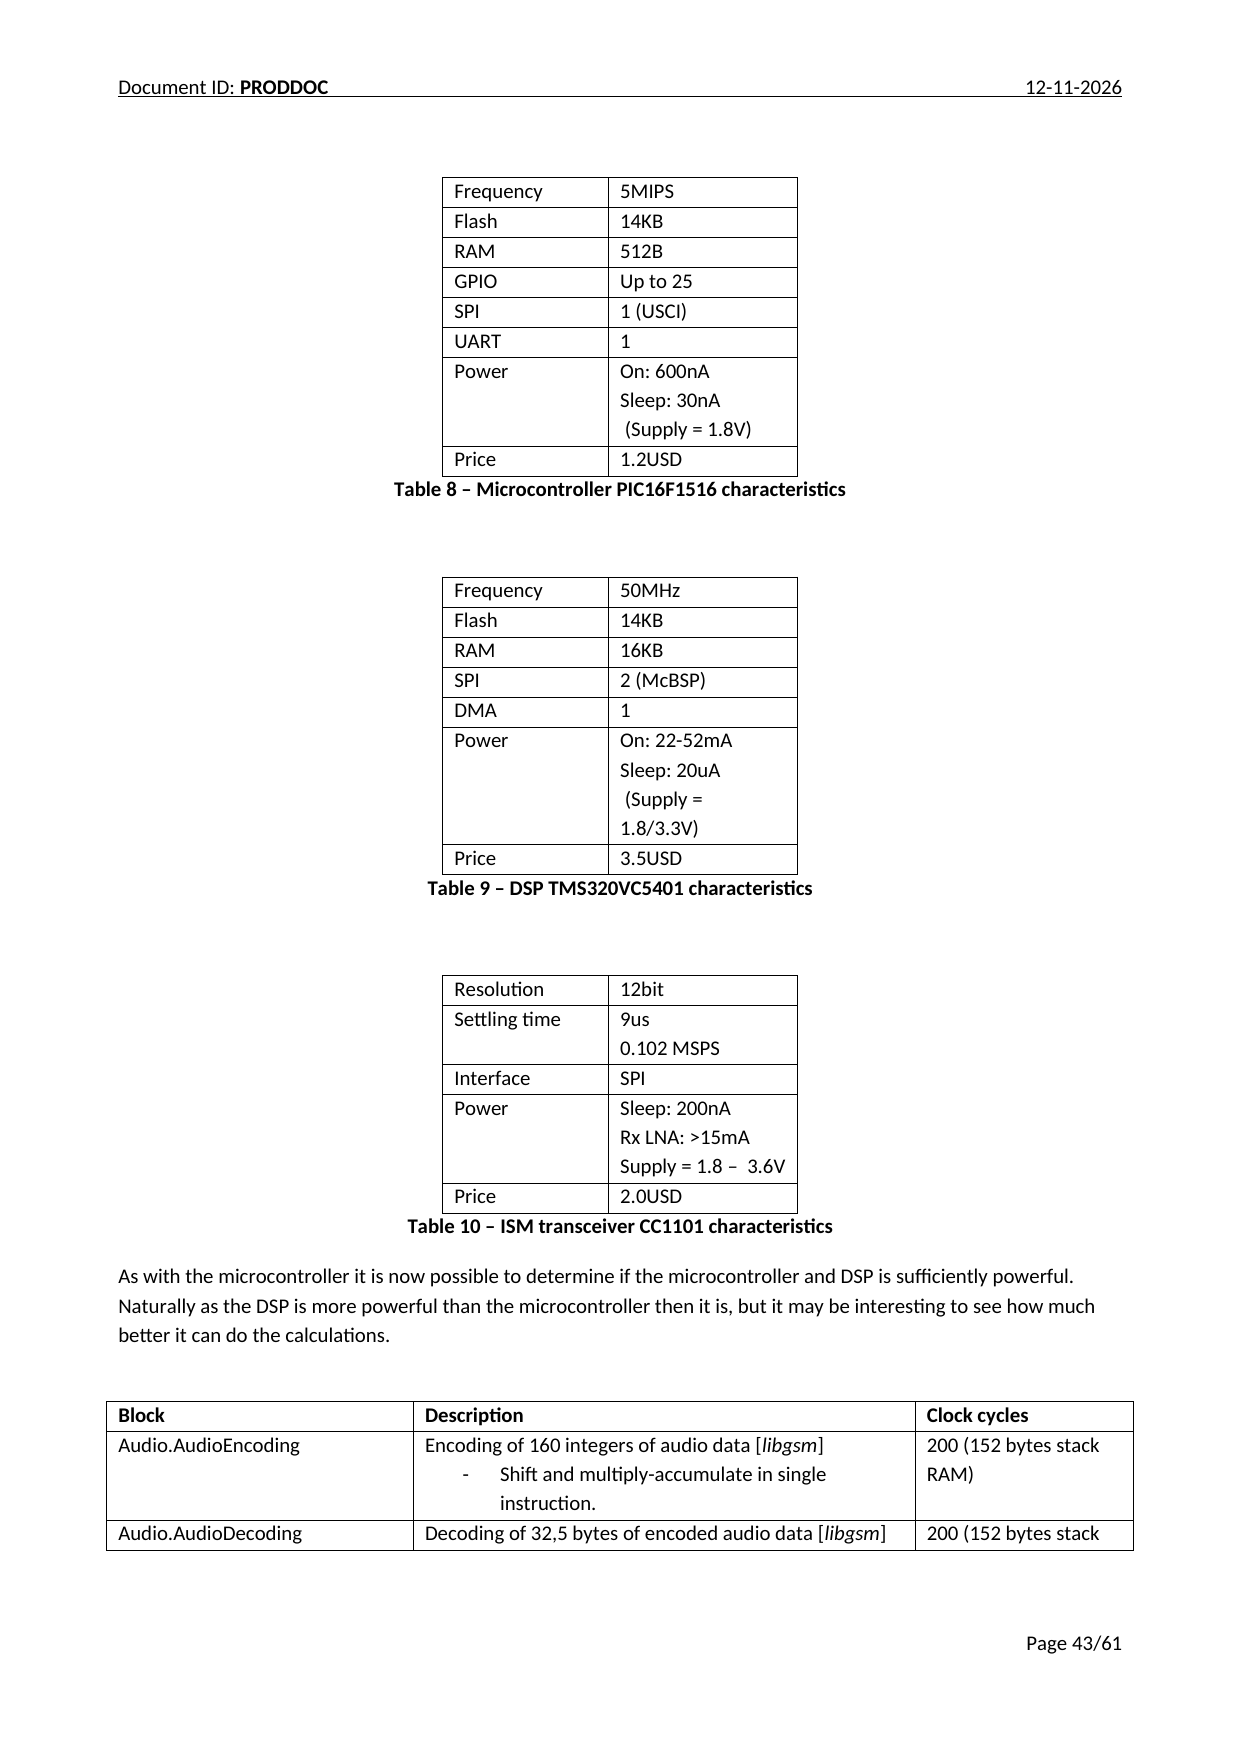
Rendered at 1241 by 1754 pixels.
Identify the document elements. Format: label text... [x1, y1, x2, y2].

table_cell Flash [443, 608, 608, 637]
table_cell Power [443, 1095, 608, 1183]
table_header 5MIPS [609, 178, 797, 207]
table_cell 1.2USD [609, 447, 797, 476]
table_header Frequency [443, 178, 608, 207]
table_header 12bit [609, 976, 797, 1005]
table_cell Audio.AudioEncoding [107, 1432, 413, 1519]
table_cell Power [443, 728, 608, 844]
table_header Frequency [443, 578, 608, 607]
table_cell 14KB [609, 608, 797, 637]
text Table 10 – ISM transceiver CC1101 characteristics [118, 1214, 1122, 1239]
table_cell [916, 1521, 1133, 1549]
table_cell DMA [443, 698, 608, 727]
table_cell On: 600nA Sleep: 30nA (Supply = 1.8V) [609, 358, 797, 446]
text As with the microcontroller it is now possible to determine if the microcontroller and DSP is sufficiently powerful. Naturally as the DSP is more powerful than the microcontroller then it is, but it may be interesting to see how much better it can do the calculations. [118, 1264, 1122, 1347]
text Table 8 – Microcontroller PIC16F1516 characteristics [118, 477, 1122, 502]
table_header 50MHz [609, 578, 797, 607]
table_cell Sleep: 200nA Rx LNA: >15mA Supply = 1.8 – 3.6V [609, 1095, 797, 1183]
table_cell 200 (152 bytes stack RAM) [916, 1432, 1133, 1519]
table_cell RAM [443, 638, 608, 667]
table_header Description [414, 1402, 915, 1431]
table_header Block [107, 1402, 413, 1431]
table_cell Price [443, 1184, 608, 1213]
table_cell 16KB [609, 638, 797, 667]
table_cell 1 (USCI) [609, 298, 797, 327]
table_cell Flash [443, 208, 608, 237]
table_header Clock cycles [916, 1402, 1133, 1431]
table_cell SPI [443, 668, 608, 697]
table_cell 14KB [609, 208, 797, 237]
table_cell On: 22-52mA Sleep: 20uA (Supply = 1.8/3.3V) [609, 728, 797, 844]
table_cell SPI [443, 298, 608, 327]
table_cell Interface [443, 1065, 608, 1094]
table_cell UART [443, 328, 608, 357]
table_cell Price [443, 845, 608, 874]
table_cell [414, 1521, 915, 1549]
table_cell 512B [609, 238, 797, 267]
table_cell Audio.AudioDecoding [107, 1521, 413, 1549]
table_cell GPIO [443, 268, 608, 297]
table_cell 2.0USD [609, 1184, 797, 1213]
table_cell 3.5USD [609, 845, 797, 874]
table_cell Up to 25 [609, 268, 797, 297]
table_cell 2 (McBSP) [609, 668, 797, 697]
table_cell SPI [609, 1065, 797, 1094]
table_cell Settling time [443, 1006, 608, 1064]
table_cell Price [443, 447, 608, 476]
table_cell Power [443, 358, 608, 446]
text Table 9 – DSP TMS320VC5401 characteristics [118, 875, 1122, 901]
table_cell 1 [609, 698, 797, 727]
table_cell 1 [609, 328, 797, 357]
table_cell 9us 0.102 MSPS [609, 1006, 797, 1064]
table_header Resolution [443, 976, 608, 1005]
table_cell Encoding of 160 integers of audio data [libgsm] Shift and multiply-accumulate in single instruction. [414, 1432, 915, 1519]
table_cell RAM [443, 238, 608, 267]
